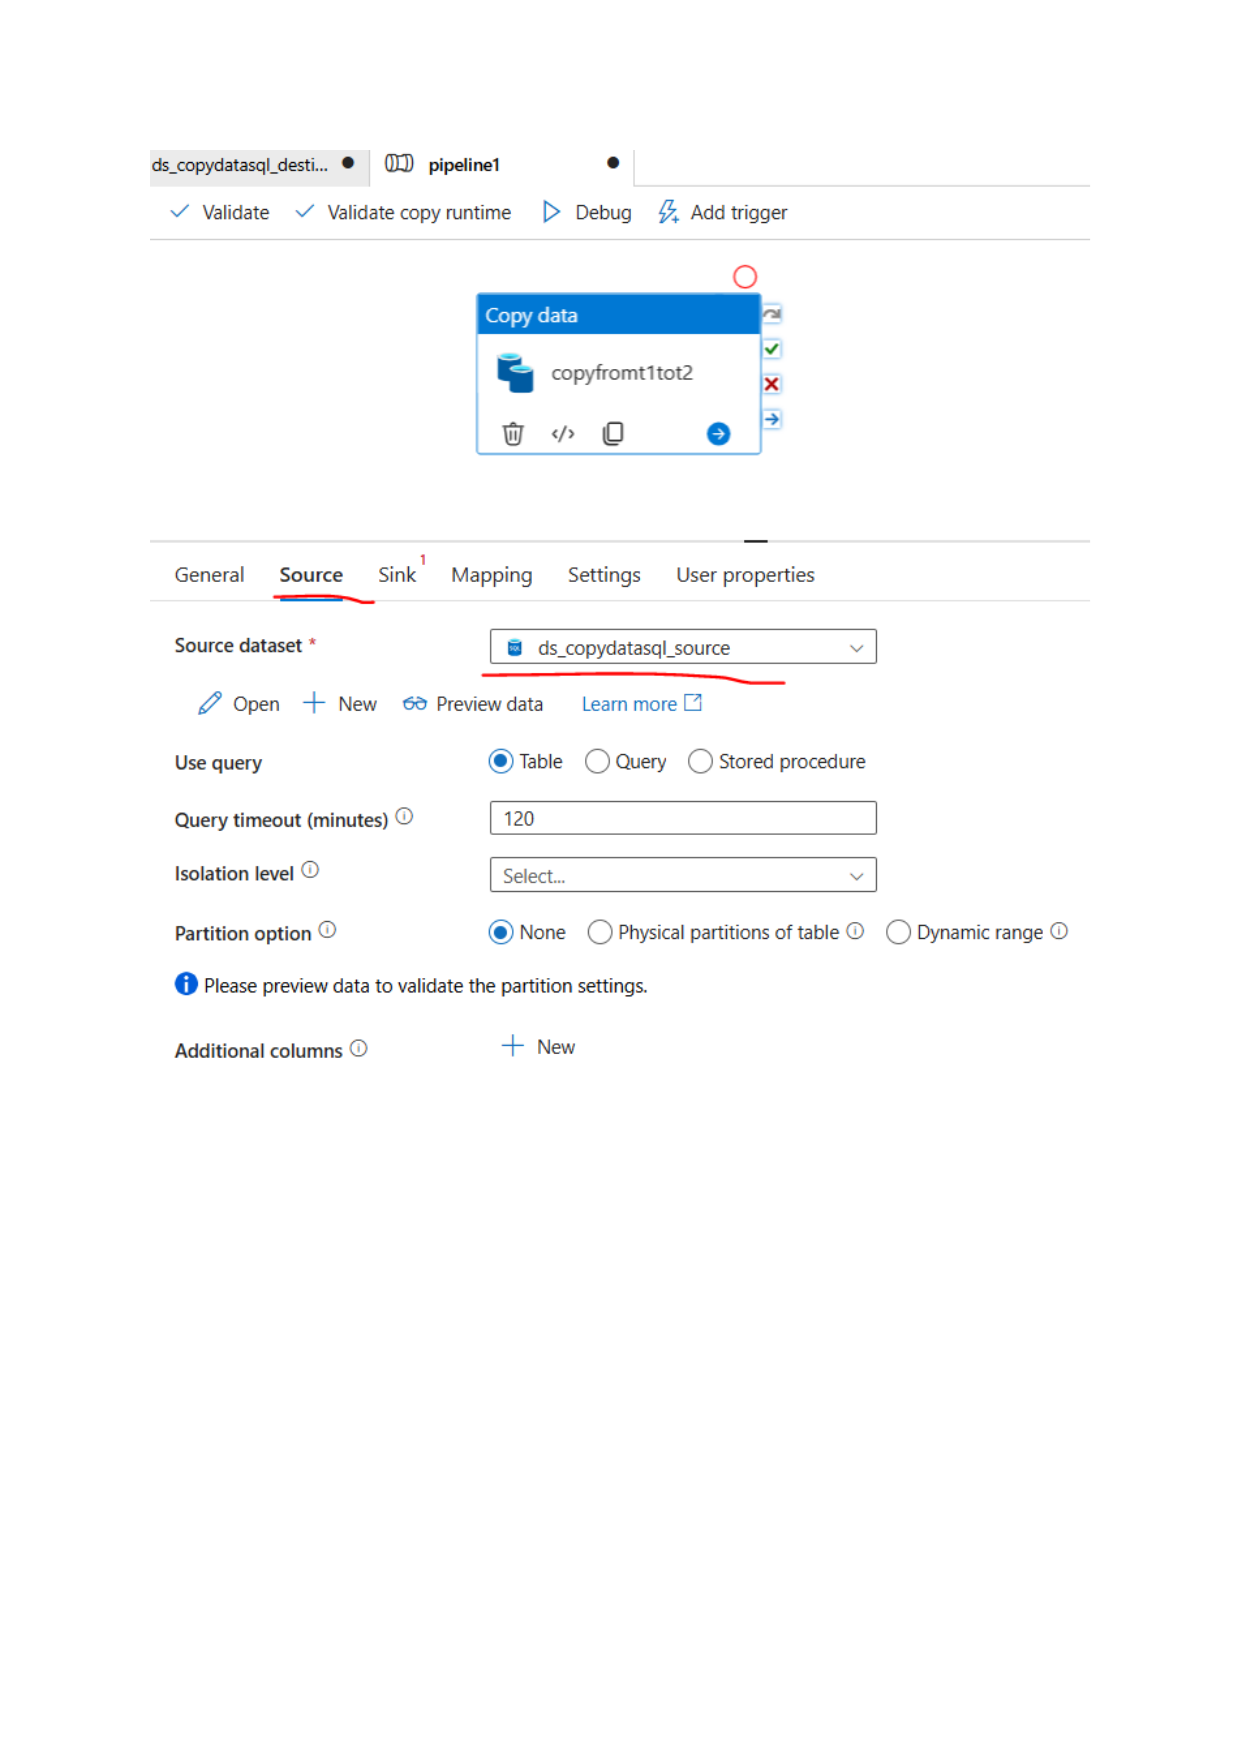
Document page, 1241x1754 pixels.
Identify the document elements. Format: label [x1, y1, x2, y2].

picture [150, 150, 1091, 1114]
